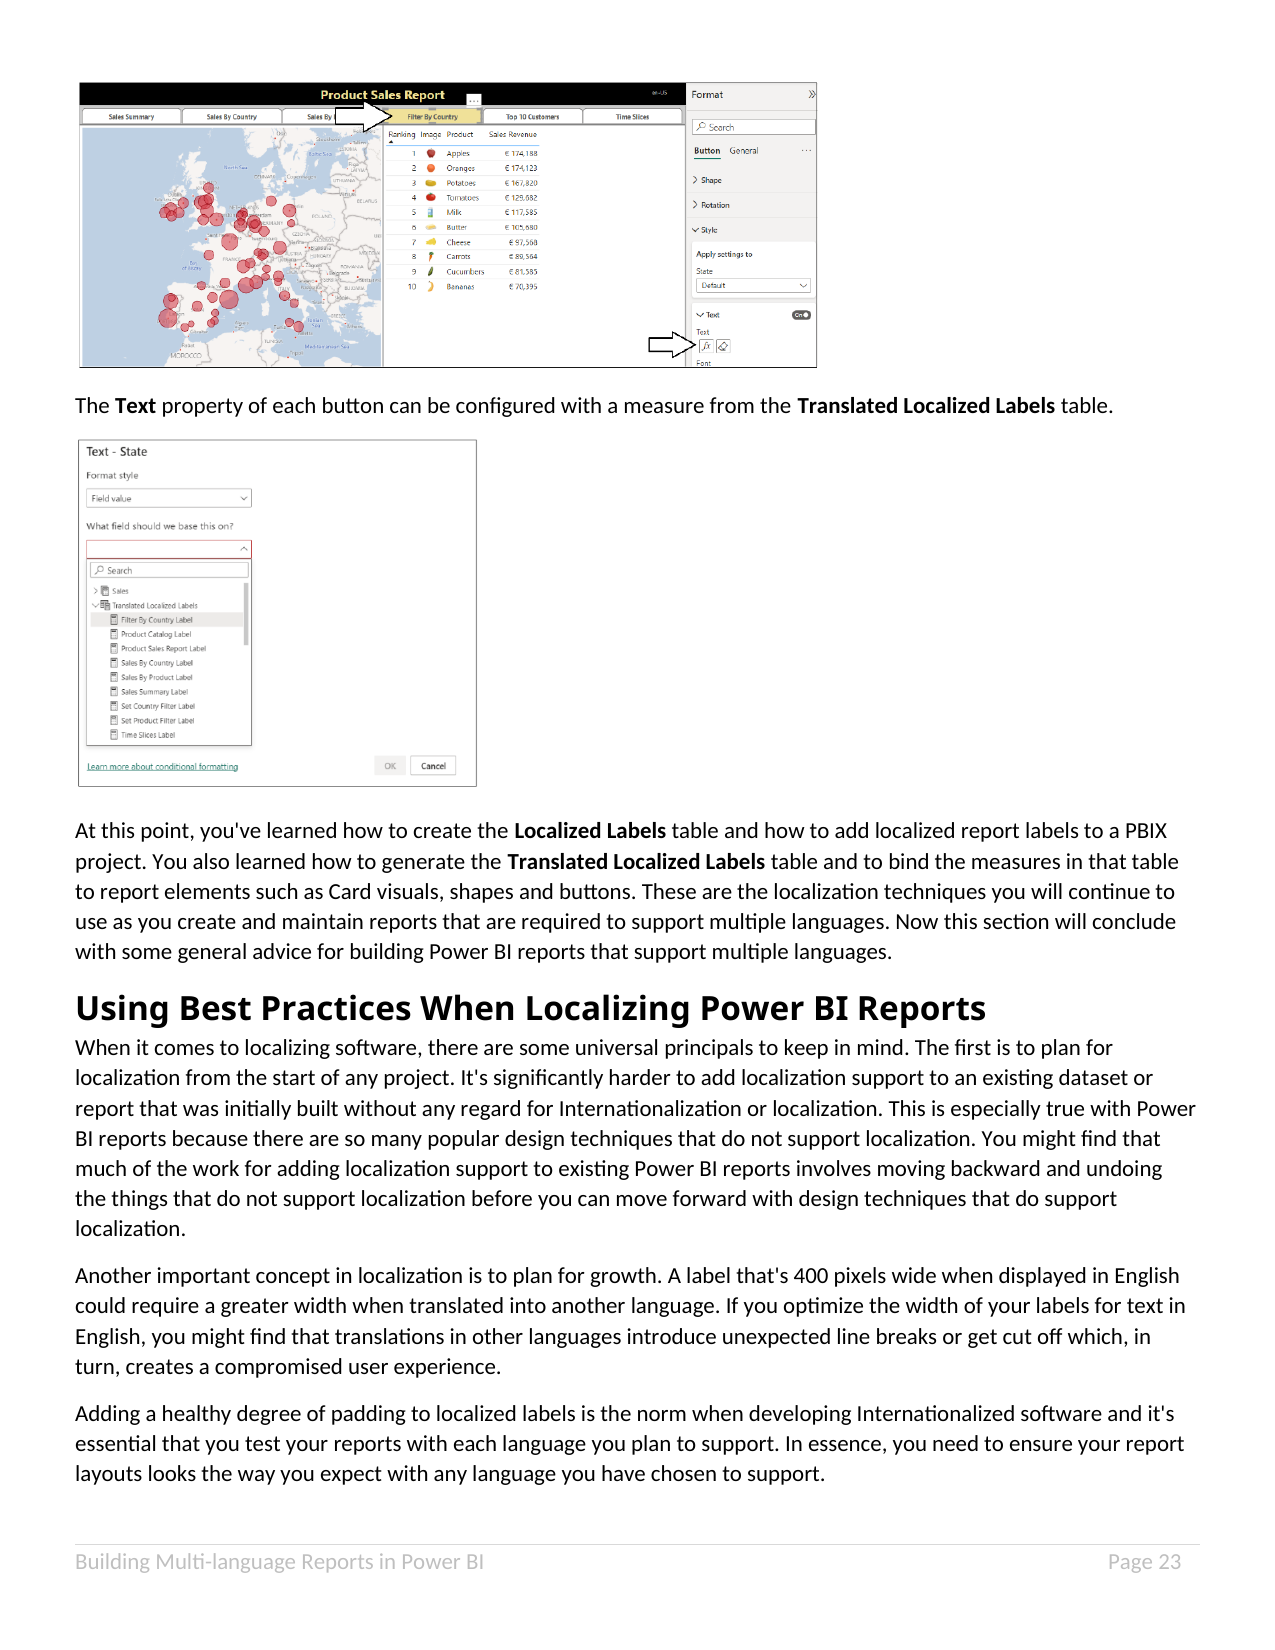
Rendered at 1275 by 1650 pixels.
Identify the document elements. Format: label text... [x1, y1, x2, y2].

text When it comes to localizing software, there are some universal principals to keep in mind. The first is to plan for localization from the start of any project. It's significantly harder to add localization support to an existing dataset or report that was initially built without any regard for Internationalization or localization. This is especially true with Power BI reports because there are so many popular design techniques that do not support localization. You might find that much of the work for adding localization support to existing Power BI reports involves moving backward and undoing the things that do not support localization before you can move forward with design techniques that do support localization. [75, 1033, 1200, 1243]
subtitle Using Best Practices When Localizing Power BI Reports [75, 984, 1200, 1030]
text At this point, you've learned how to create the Localized Labels table and how to add localized report labels to a PBIX project. You also learned how to generate the Translated Localized Labels table and to bind the measures in that table to report elements such as Card visuals, shapes and buttons. These are the localization techniques you will continue to use as you create and maintain reports that are required to support multiple languages. Now this section will conclude with some general advice for building Power BI reports that support multiple languages. [75, 817, 1200, 966]
picture [75, 75, 823, 373]
text Another important concept in localization is to plan for growth. A label that's 400 pixels wide when displayed in English could require a greater width when translated into another language. If you optimize the width of your labels for text in English, you might find that translations in other languages introduce unexpected line breaks or get cut off which, in turn, creates a compromised user experience. [75, 1261, 1200, 1380]
text The Text property of each button can be configured with a measure from the Translated Localized Labels table. [75, 391, 1200, 419]
text Adding a healthy degree of padding to localized labels is the norm when developing Internationalized software and it's essential that you test your reports with each language you plan to support. In essence, you need to ensure your report layouts looks the way you expect with any language you have chosen to support. [75, 1399, 1200, 1487]
picture [75, 438, 487, 798]
